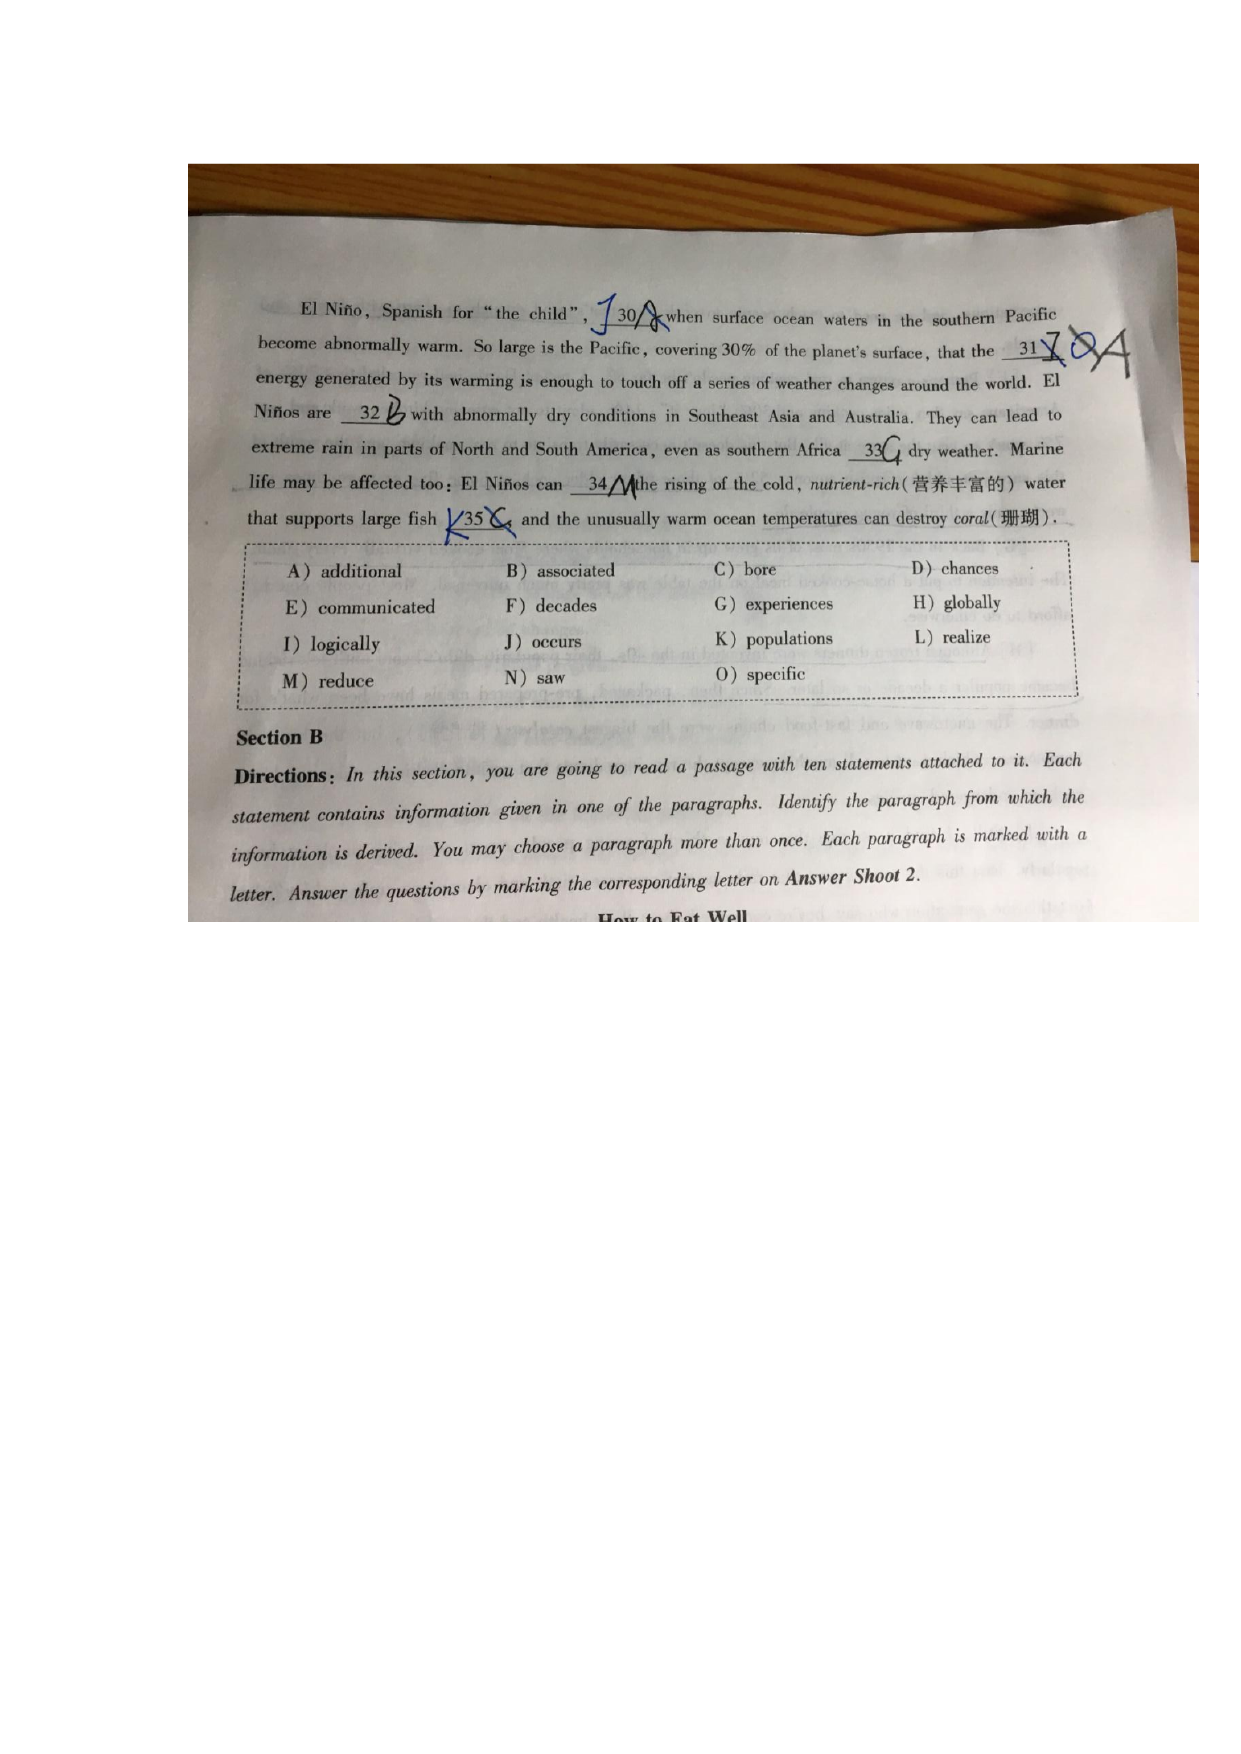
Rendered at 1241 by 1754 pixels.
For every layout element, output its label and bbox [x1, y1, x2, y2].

picture [189, 164, 1198, 922]
